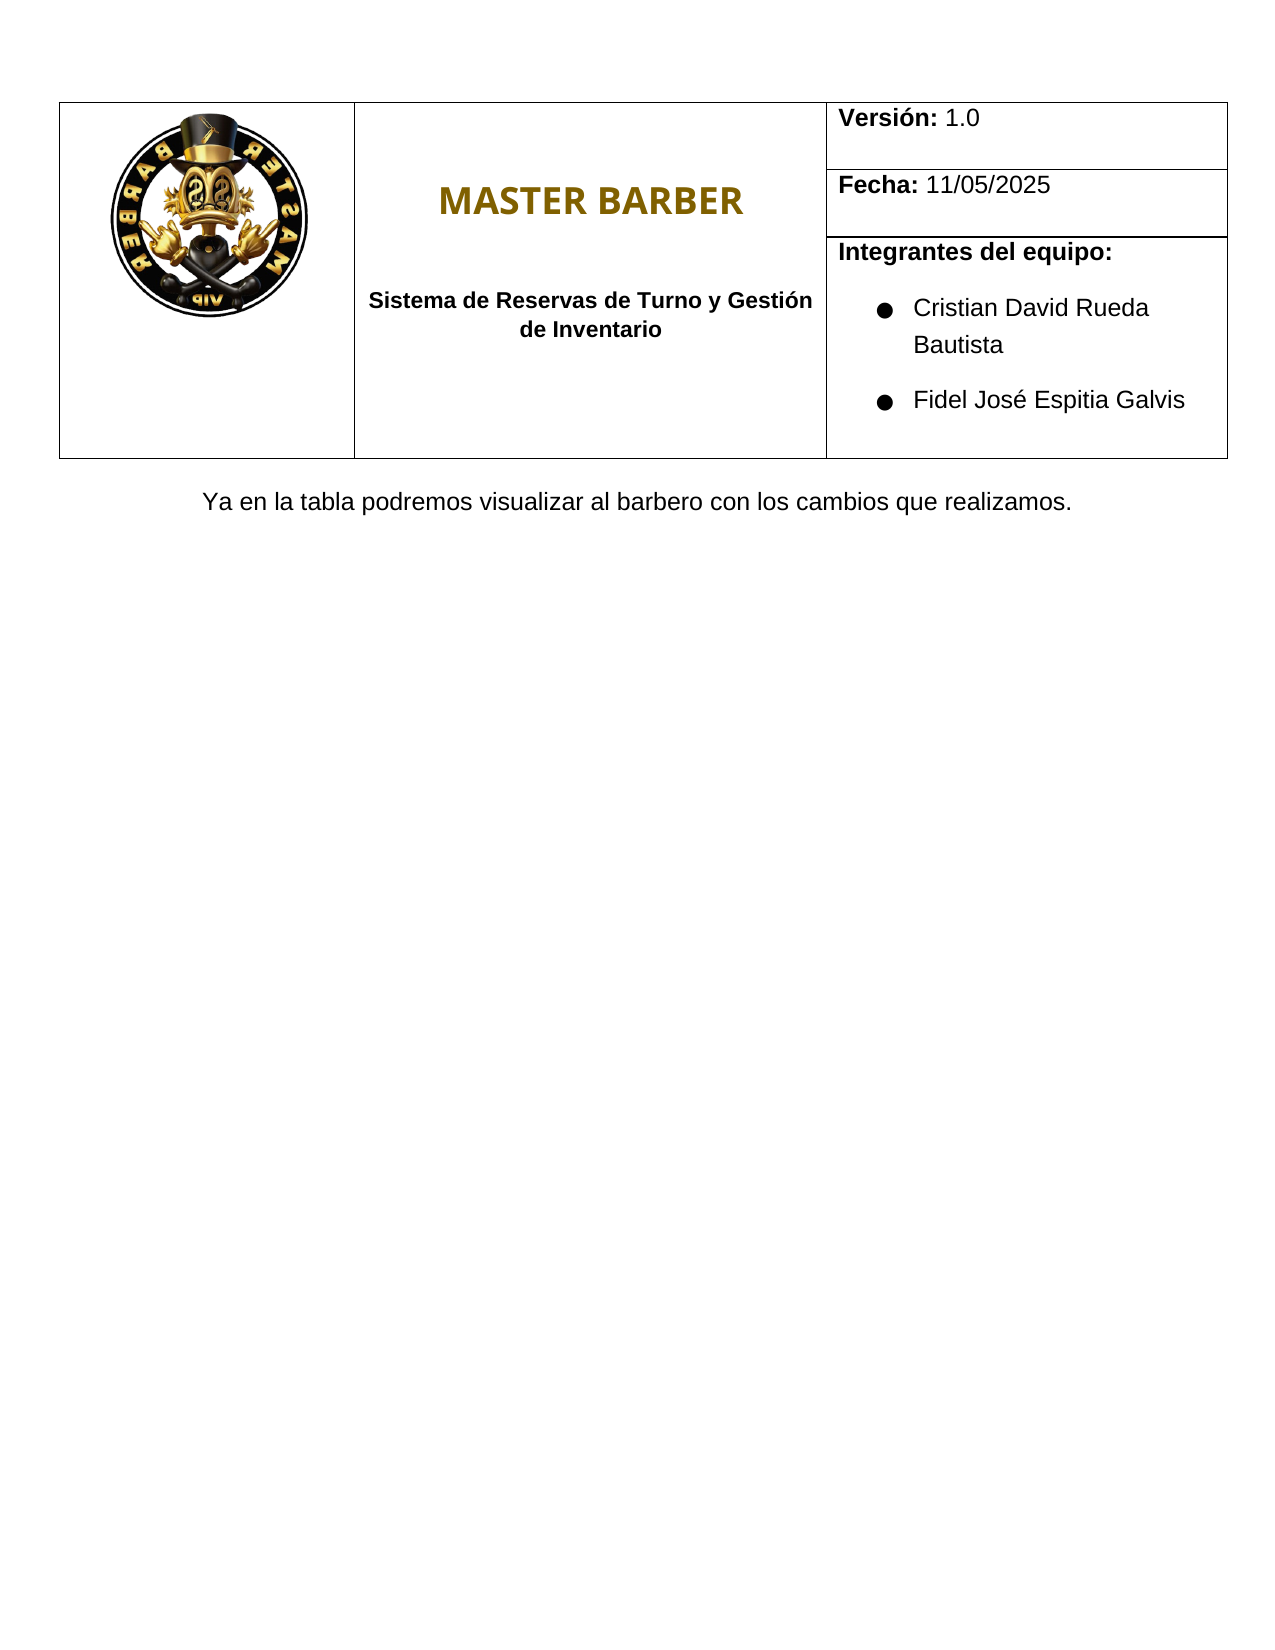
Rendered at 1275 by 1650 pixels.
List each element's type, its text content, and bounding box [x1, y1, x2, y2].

text Ya en la tabla podremos visualizar al barbero con los cambios que realizamos. [177, 487, 1098, 516]
picture [100, 102, 313, 321]
